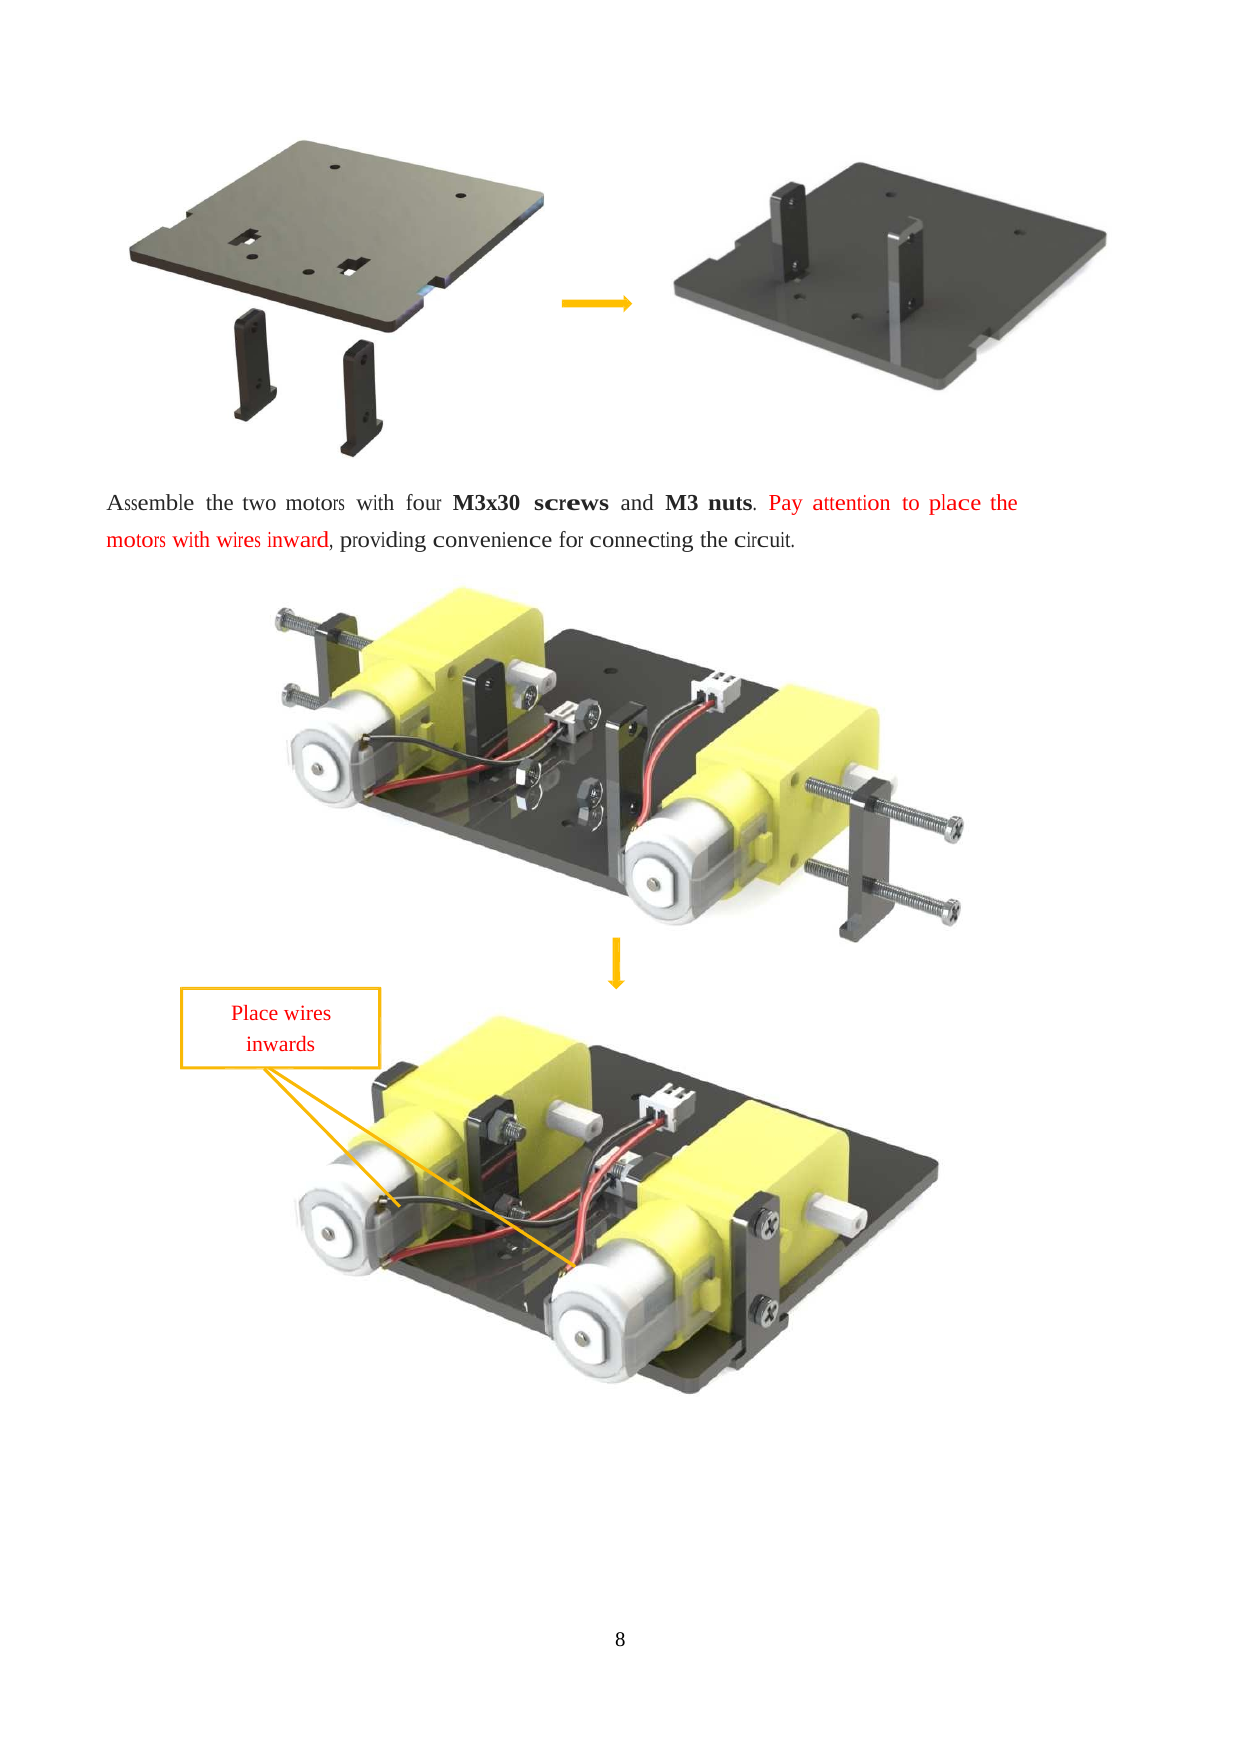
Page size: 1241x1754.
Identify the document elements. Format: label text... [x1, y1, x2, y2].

picture [269, 575, 971, 947]
text Assemble the two motors with four M3x30 screws and M3 nuts. Pay attention to place the [106, 489, 1146, 515]
text motors with wires inward, providing convenience for connecting the circuit. [106, 525, 1146, 552]
picture [128, 132, 545, 462]
text Place wires inwards [231, 1000, 335, 1056]
picture [670, 155, 1112, 462]
picture [290, 1007, 949, 1405]
